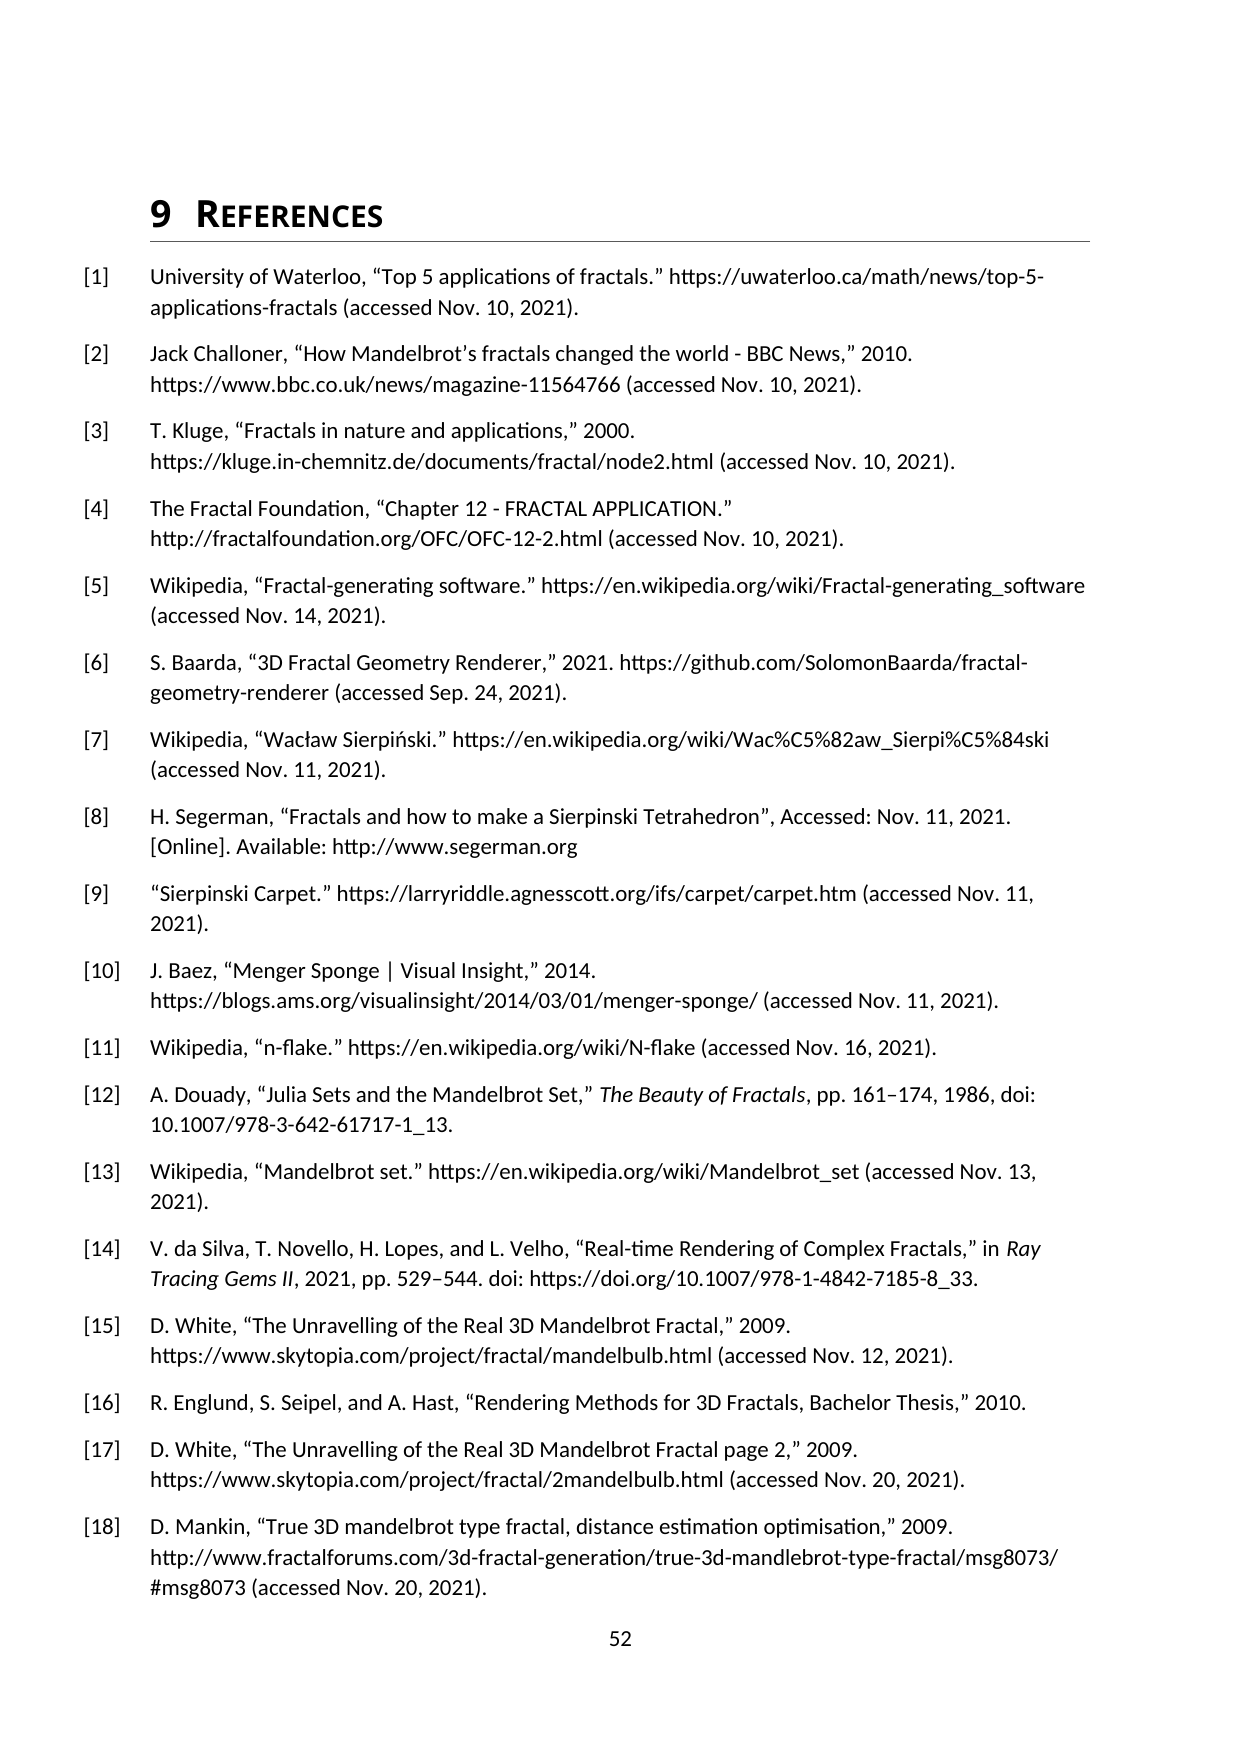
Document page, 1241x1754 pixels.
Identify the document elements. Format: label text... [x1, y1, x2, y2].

subtitle References [150, 187, 1090, 241]
